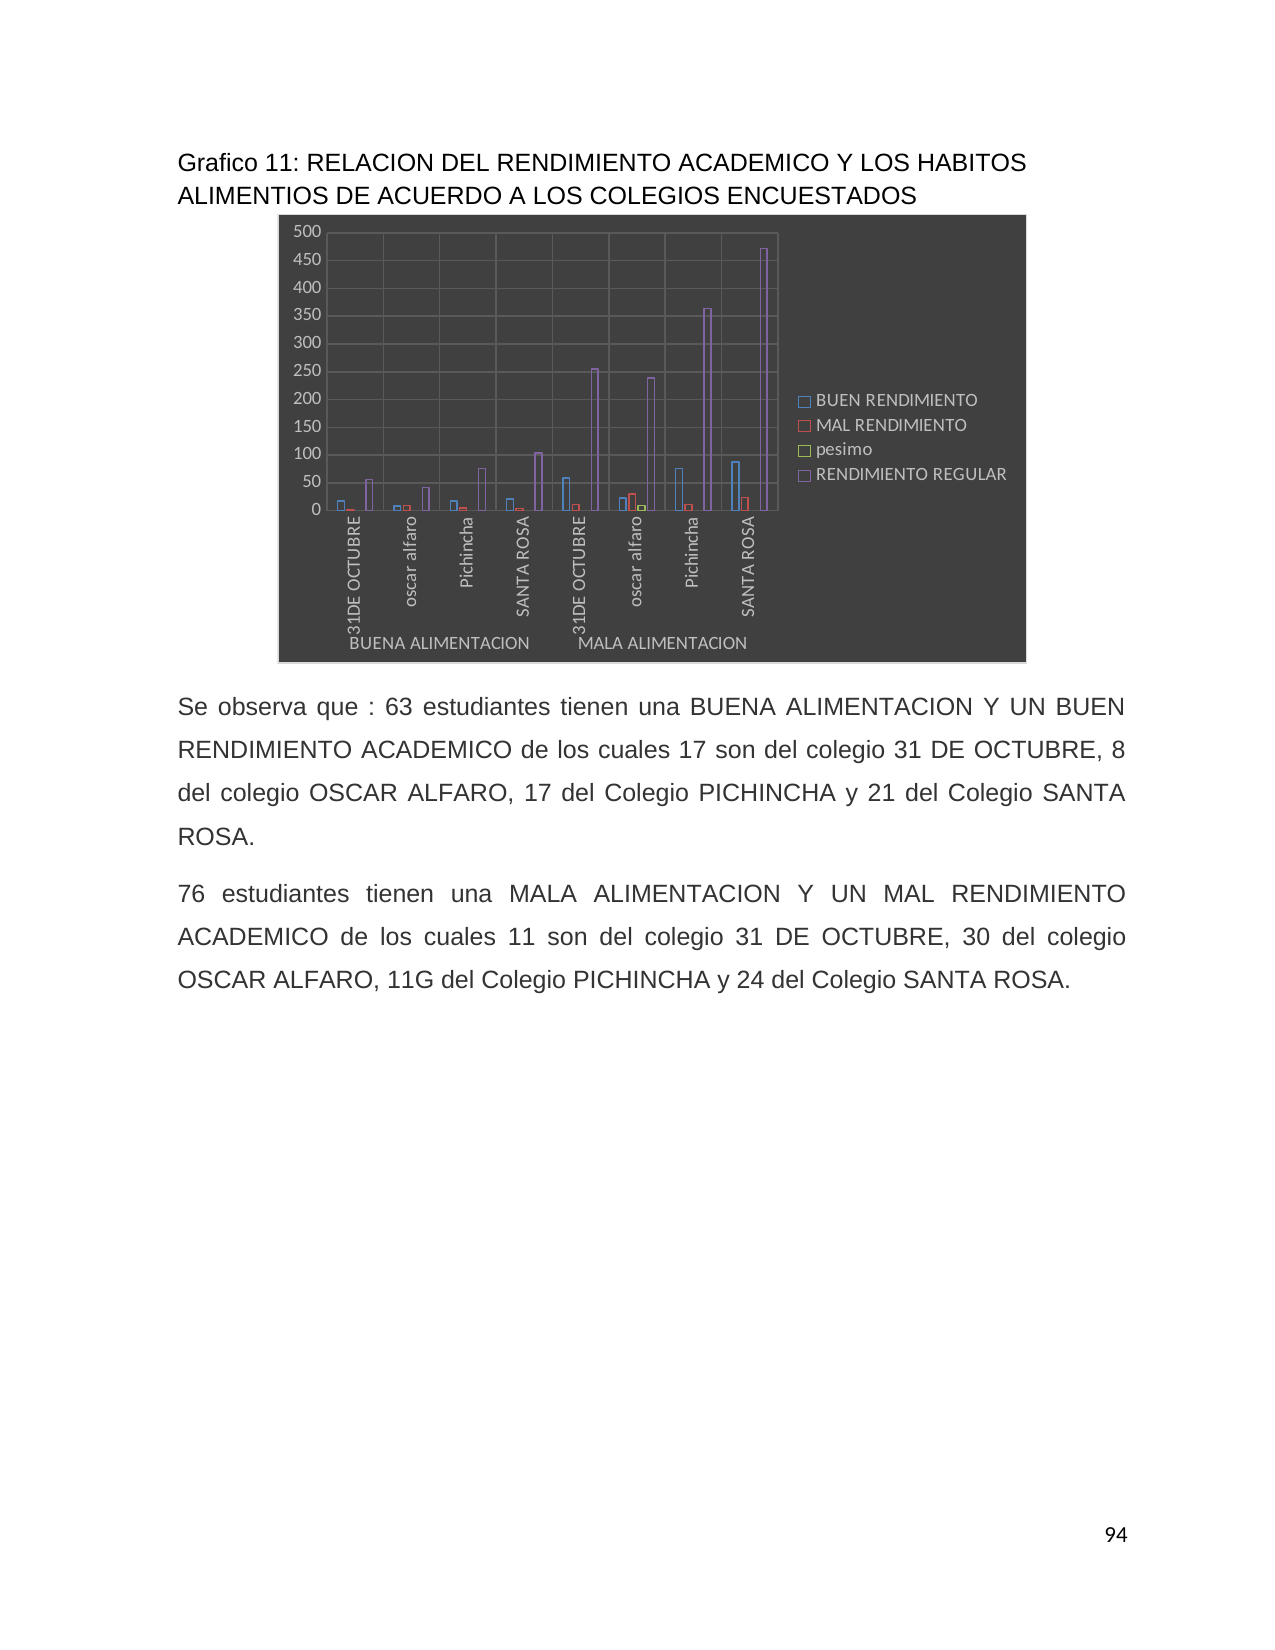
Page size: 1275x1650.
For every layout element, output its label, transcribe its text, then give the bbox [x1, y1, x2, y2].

text 76 estudiantes tienen una MALA ALIMENTACION Y UN MAL RENDIMIENTO ACADEMICO de los cuales 11 son del colegio 31 DE OCTUBRE, 30 del colegio OSCAR ALFARO, 11G del Colegio PICHINCHA y 24 del Colegio SANTA ROSA. [177, 879, 1127, 994]
text Se observa que : 63 estudiantes tienen una BUENA ALIMENTACION Y UN BUEN RENDIMIENTO ACADEMICO de los cuales 17 son del colegio 31 DE OCTUBRE, 8 del colegio OSCAR ALFARO, 17 del Colegio PICHINCHA y 21 del Colegio SANTA ROSA. [177, 692, 1127, 850]
subtitle Grafico 11: RELACION DEL RENDIMIENTO ACADEMICO Y LOS HABITOS ALIMENTIOS DE ACUERDO A LOS COLEGIOS ENCUESTADOS [177, 148, 1127, 209]
